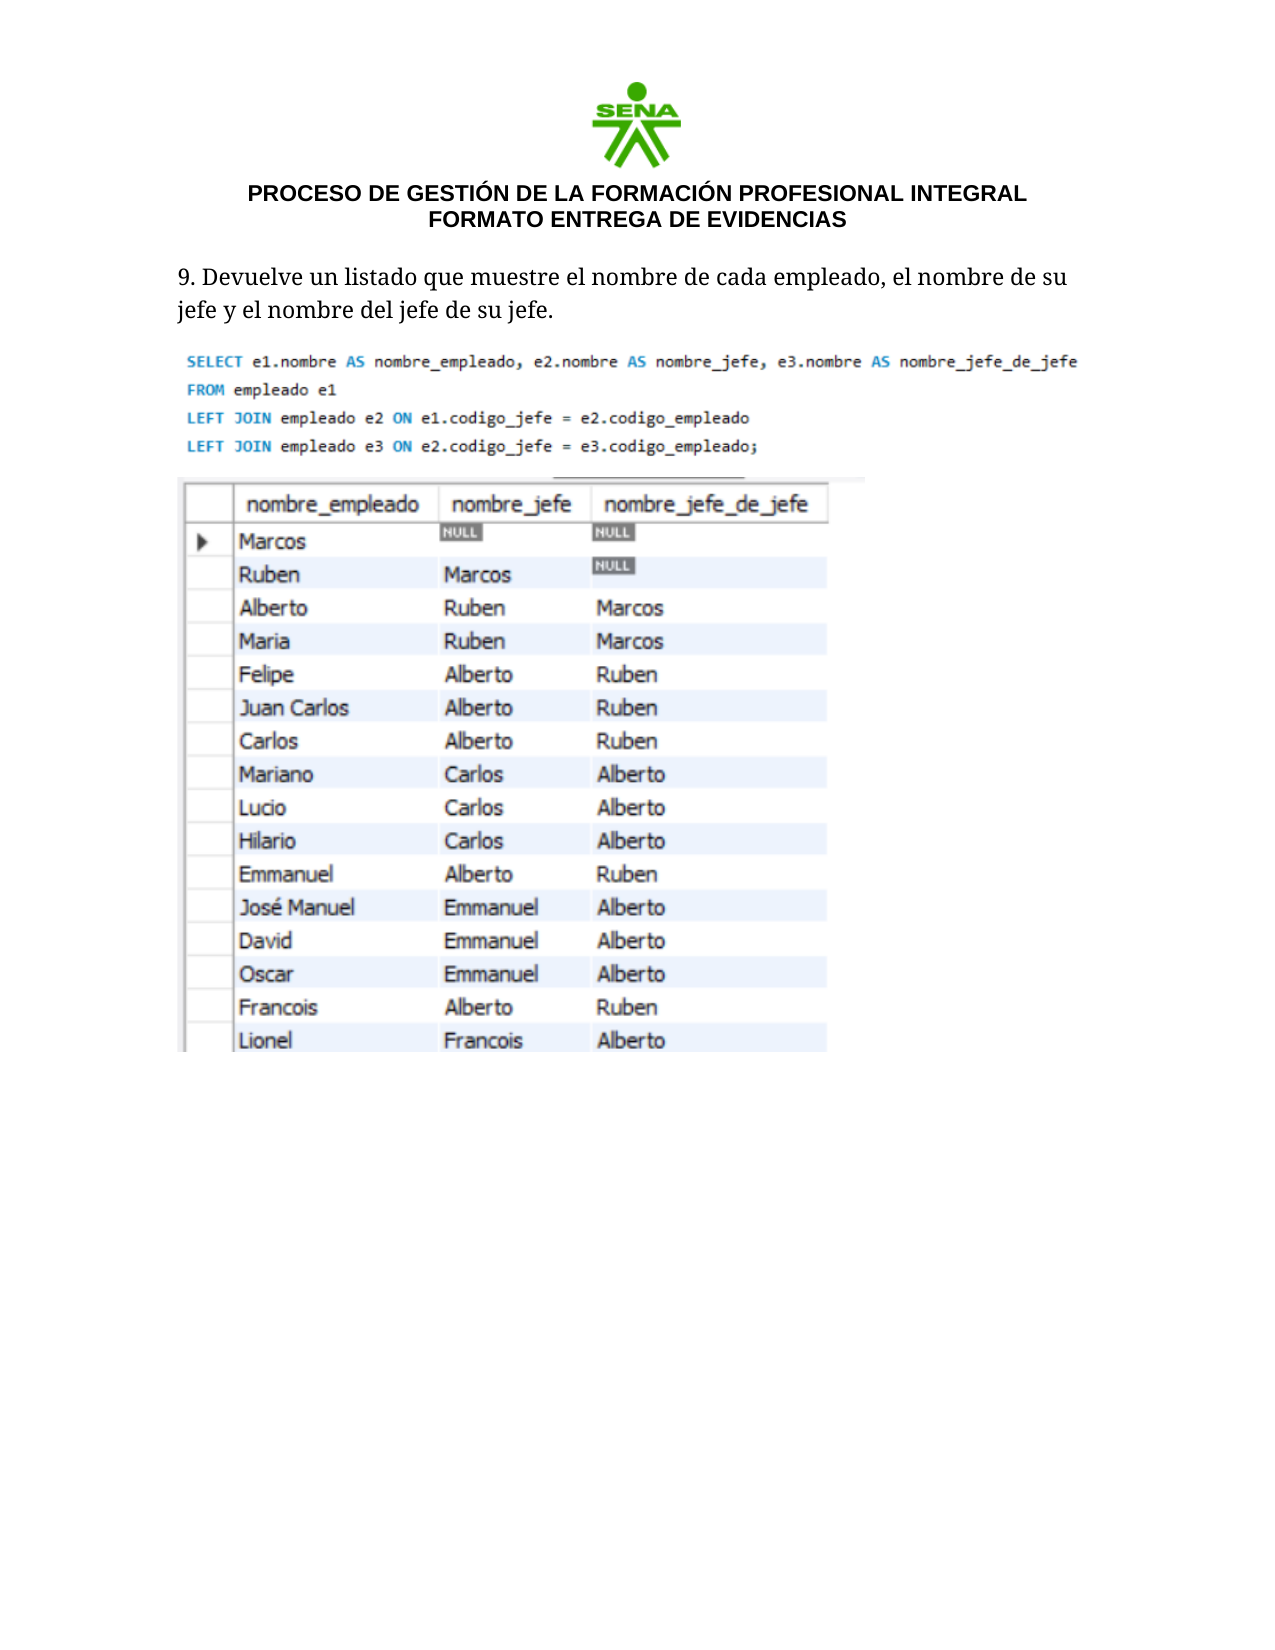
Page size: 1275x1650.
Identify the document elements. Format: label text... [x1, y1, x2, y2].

text 9. Devuelve un listado que muestre el nombre de cada empleado, el nombre de su jefe y el nombre del jefe de su jefe. [177, 261, 1098, 326]
picture [177, 477, 865, 1052]
picture [177, 344, 1099, 459]
picture [586, 73, 689, 180]
